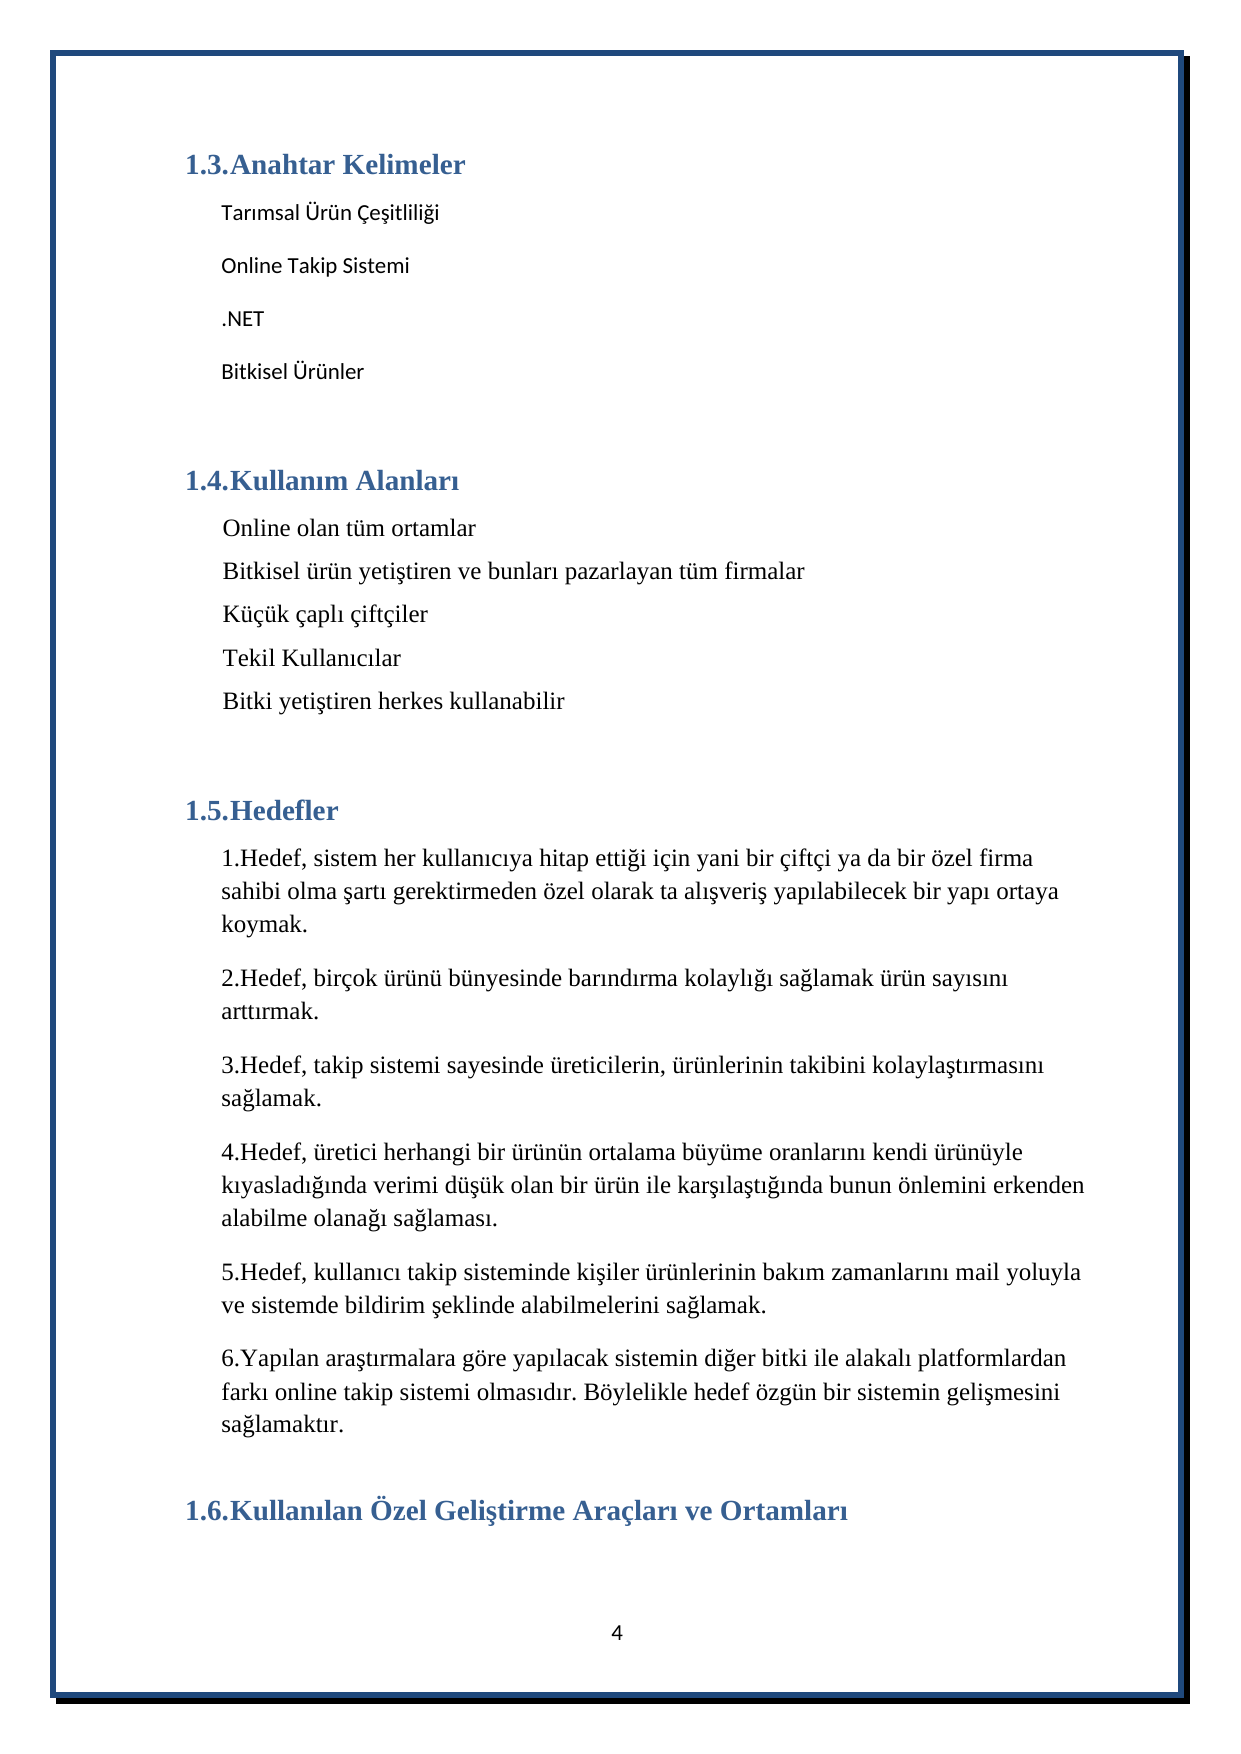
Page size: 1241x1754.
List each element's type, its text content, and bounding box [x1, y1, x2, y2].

list Tekil Kullanıcılar [222, 643, 1086, 671]
subtitle Kullanım Alanları [185, 463, 1086, 496]
text 5.Hedef, kullanıcı takip sisteminde kişiler ürünlerinin bakım zamanlarını mail yoluyla ve sistemde bildirim şeklinde alabilmelerini sağlamak. [221, 1257, 1086, 1318]
subtitle Kullanılan Özel Geliştirme Araçları ve Ortamları [185, 1493, 1086, 1526]
text 2.Hedef, birçok ürünü bünyesinde barındırma kolaylığı sağlamak ürün sayısını arttırmak. [221, 963, 1086, 1025]
text Tarımsal Ürün Çeşitliliği [221, 198, 1086, 226]
list Küçük çaplı çiftçiler [222, 599, 1086, 628]
text Bitkisel Ürünler [221, 357, 1086, 385]
subtitle Anahtar Kelimeler [185, 147, 1086, 181]
text 3.Hedef, takip sistemi sayesinde üreticilerin, ürünlerinin takibini kolaylaştırmasını sağlamak. [221, 1050, 1086, 1112]
list Bitkisel ürün yetiştiren ve bunları pazarlayan tüm firmalar [222, 556, 1086, 585]
text 1.Hedef, sistem her kullanıcıya hitap ettiği için yani bir çiftçi ya da bir özel firma sahibi olma şartı gerektirmeden özel olarak ta alışveriş yapılabilecek bir yapı ortaya koymak. [221, 843, 1086, 938]
list Bitki yetiştiren herkes kullanabilir [222, 686, 1086, 714]
list Online olan tüm ortamlar [222, 513, 1086, 542]
text 6.Yapılan araştırmalara göre yapılacak sistemin diğer bitki ile alakalı platformlardan farkı online takip sistemi olmasıdır. Böylelikle hedef özgün bir sistemin gelişmesini sağlamaktır. [221, 1343, 1086, 1438]
subtitle Hedefler [185, 793, 1086, 826]
text Online Takip Sistemi [221, 251, 1086, 279]
text 4.Hedef, üretici herhangi bir ürünün ortalama büyüme oranlarını kendi ürünüyle kıyasladığında verimi düşük olan bir ürün ile karşılaştığında bunun önlemini erkenden alabilme olanağı sağlaması. [221, 1137, 1086, 1232]
text .NET [221, 304, 1086, 332]
